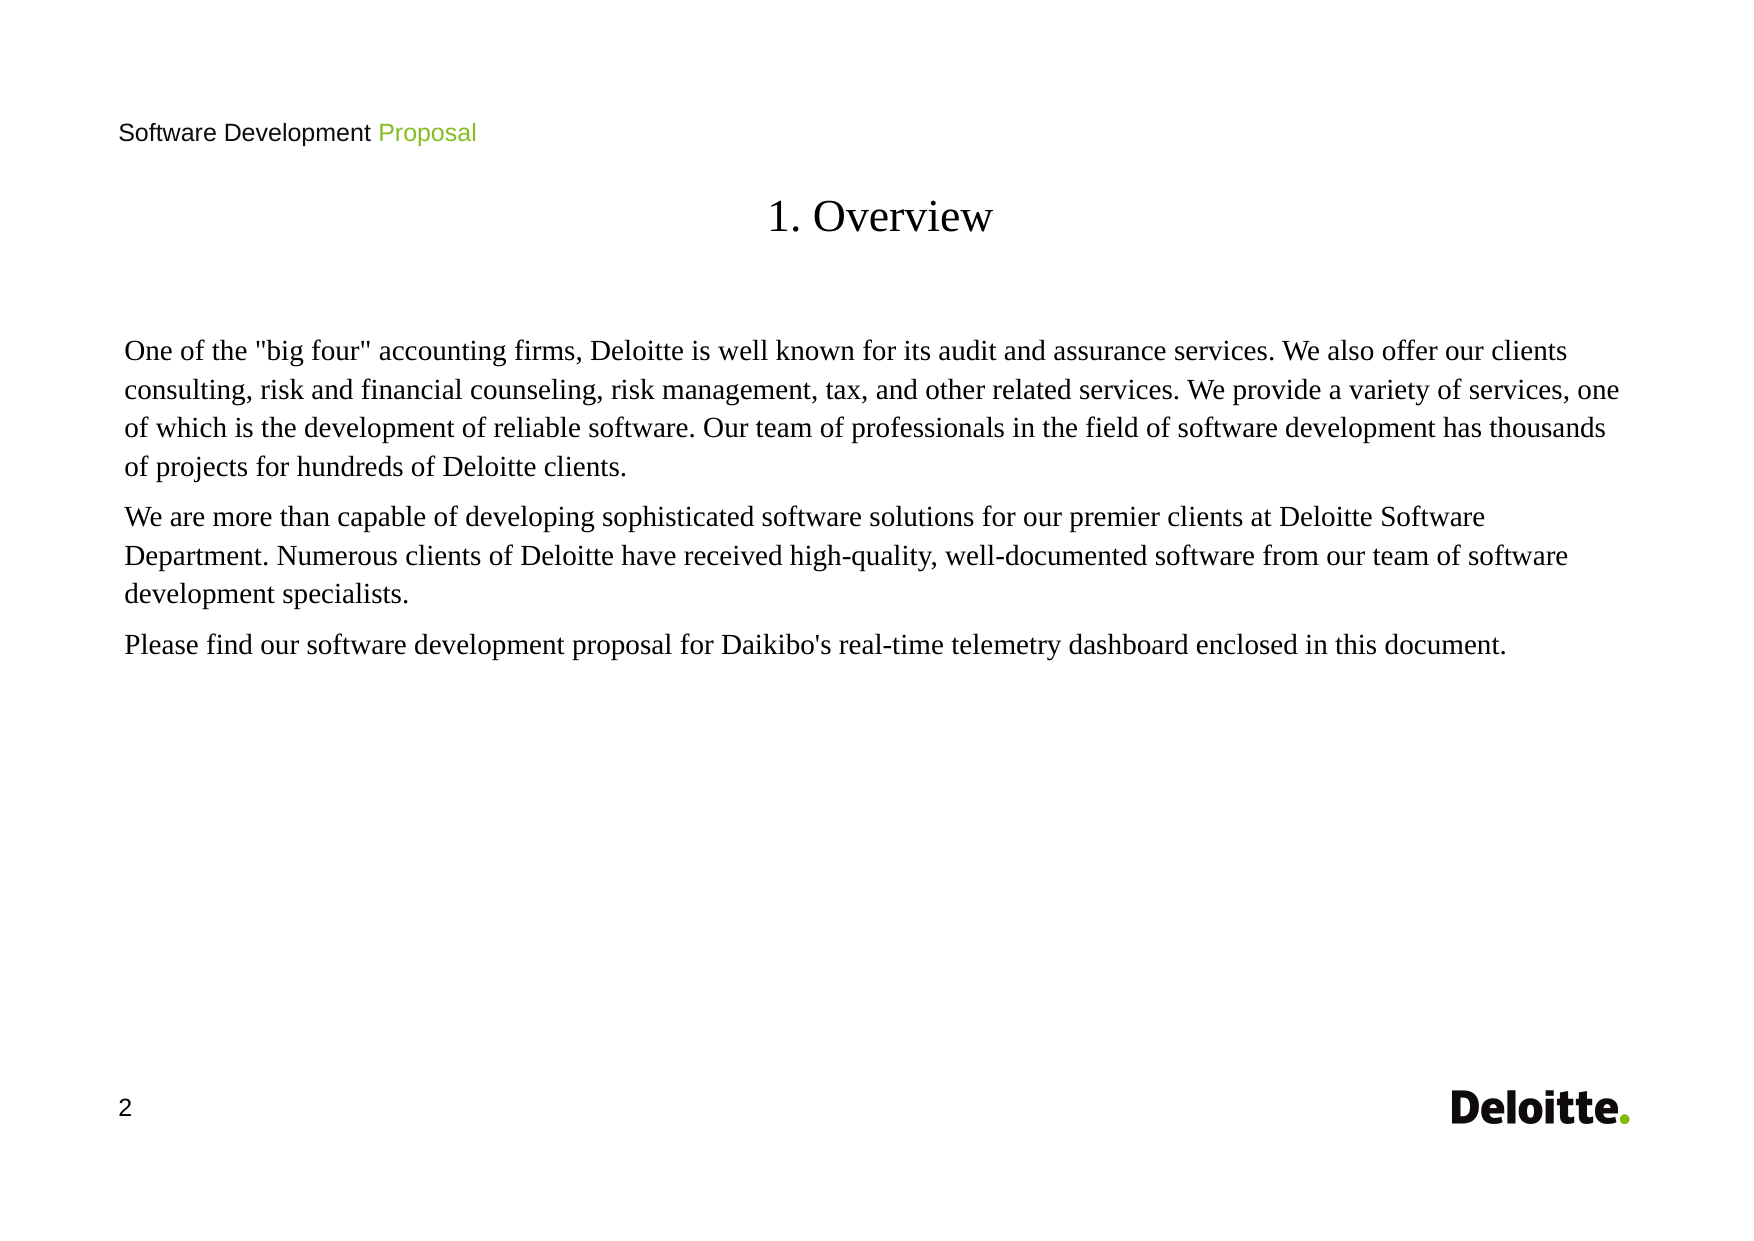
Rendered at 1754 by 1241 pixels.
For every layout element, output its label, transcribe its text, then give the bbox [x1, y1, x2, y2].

text Please find our software development proposal for Daikibo's real-time telemetry dashboard enclosed in this document. [124, 627, 1636, 661]
text We are more than capable of developing sophisticated software solutions for our premier clients at Deloitte Software Department. Numerous clients of Deloitte have received high-quality, well-documented software from our team of software development specialists. [124, 499, 1636, 610]
text 1. Overview [124, 188, 1636, 241]
text One of the "big four" accounting firms, Deloitte is well known for its audit and assurance services. We also offer our clients consulting, risk and financial counseling, risk management, tax, and other related services. We provide a variety of services, one of which is the development of reliable software. Our team of professionals in the field of software development has thousands of projects for hundreds of Deloitte clients. [124, 333, 1636, 482]
picture [1448, 1084, 1633, 1130]
